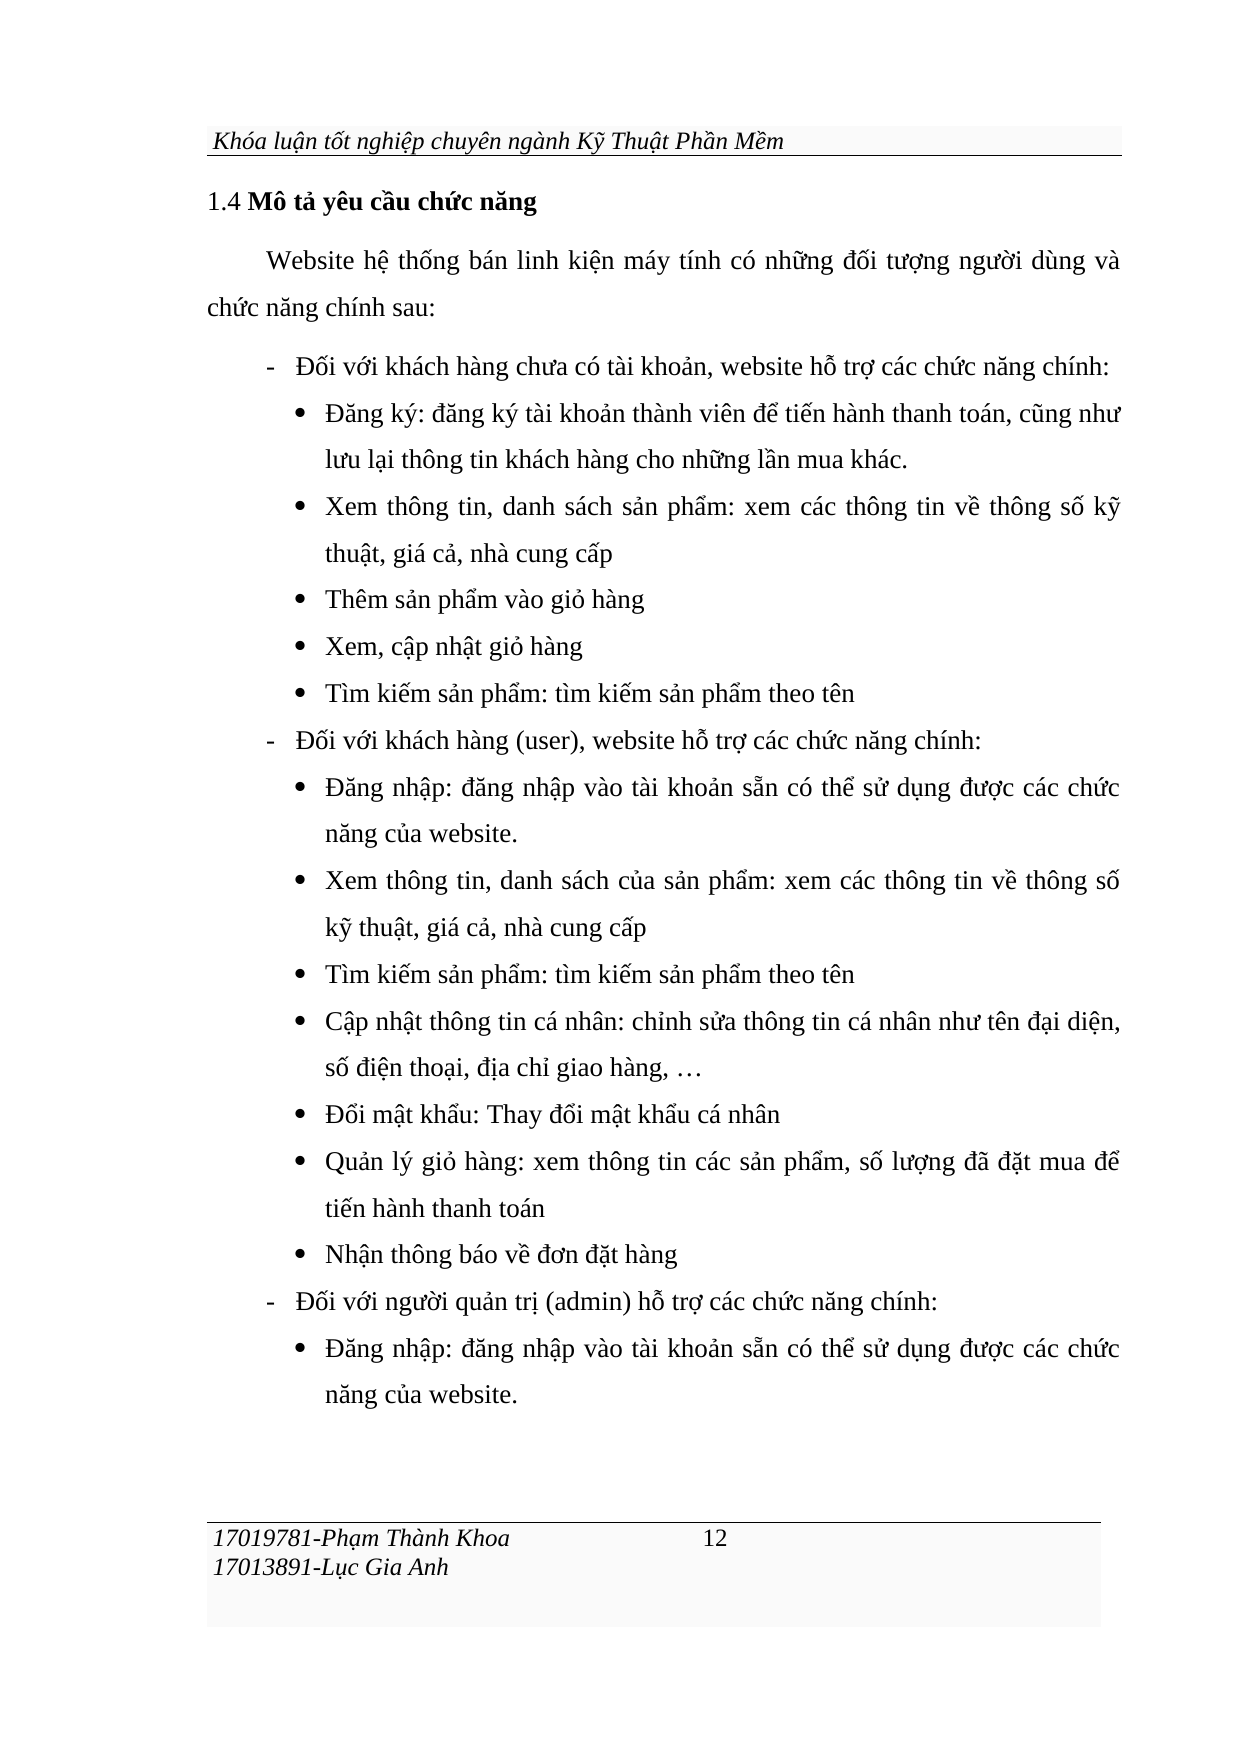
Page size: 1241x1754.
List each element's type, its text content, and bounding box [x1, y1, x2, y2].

list Cập nhật thông tin cá nhân: chỉnh sửa thông tin cá nhân như tên đại diện, số điện thoại, địa chỉ giao hàng, … [295, 1004, 1122, 1082]
list Đăng nhập: đăng nhập vào tài khoản sẵn có thể sử dụng được các chức năng của website. [295, 771, 1122, 849]
list Đối với khách hàng chưa có tài khoản, website hỗ trợ các chức năng chính: [266, 350, 1122, 381]
list Xem thông tin, danh sách của sản phẩm: xem các thông tin về thông số kỹ thuật, giá cả, nhà cung cấp [295, 864, 1122, 942]
list Xem, cập nhật giỏ hàng [295, 630, 1122, 662]
list Đối với người quản trị (admin) hỗ trợ các chức năng chính: [266, 1285, 1122, 1316]
list Nhận thông báo về đơn đặt hàng [295, 1238, 1122, 1269]
list Tìm kiếm sản phẩm: tìm kiếm sản phẩm theo tên [295, 677, 1122, 708]
subtitle Mô tả yêu cầu chức năng [207, 185, 1122, 216]
list Quản lý giỏ hàng: xem thông tin các sản phẩm, số lượng đã đặt mua để tiến hành thanh toán [295, 1145, 1122, 1223]
list Đăng ký: đăng ký tài khoản thành viên để tiến hành thanh toán, cũng như lưu lại thông tin khách hàng cho những lần mua khác. [295, 397, 1122, 474]
list Tìm kiếm sản phẩm: tìm kiếm sản phẩm theo tên [295, 958, 1122, 989]
list Xem thông tin, danh sách sản phẩm: xem các thông tin về thông số kỹ thuật, giá cả, nhà cung cấp [295, 490, 1122, 568]
list Đối với khách hàng (user), website hỗ trợ các chức năng chính: [266, 724, 1122, 755]
list Đăng nhập: đăng nhập vào tài khoản sẵn có thể sử dụng được các chức năng của website. [295, 1332, 1122, 1410]
list Thêm sản phẩm vào giỏ hàng [295, 583, 1122, 615]
list Đổi mật khẩu: Thay đổi mật khẩu cá nhân [295, 1098, 1122, 1129]
text Website hệ thống bán linh kiện máy tính có những đối tượng người dùng và chức năng chính sau: [207, 244, 1122, 322]
